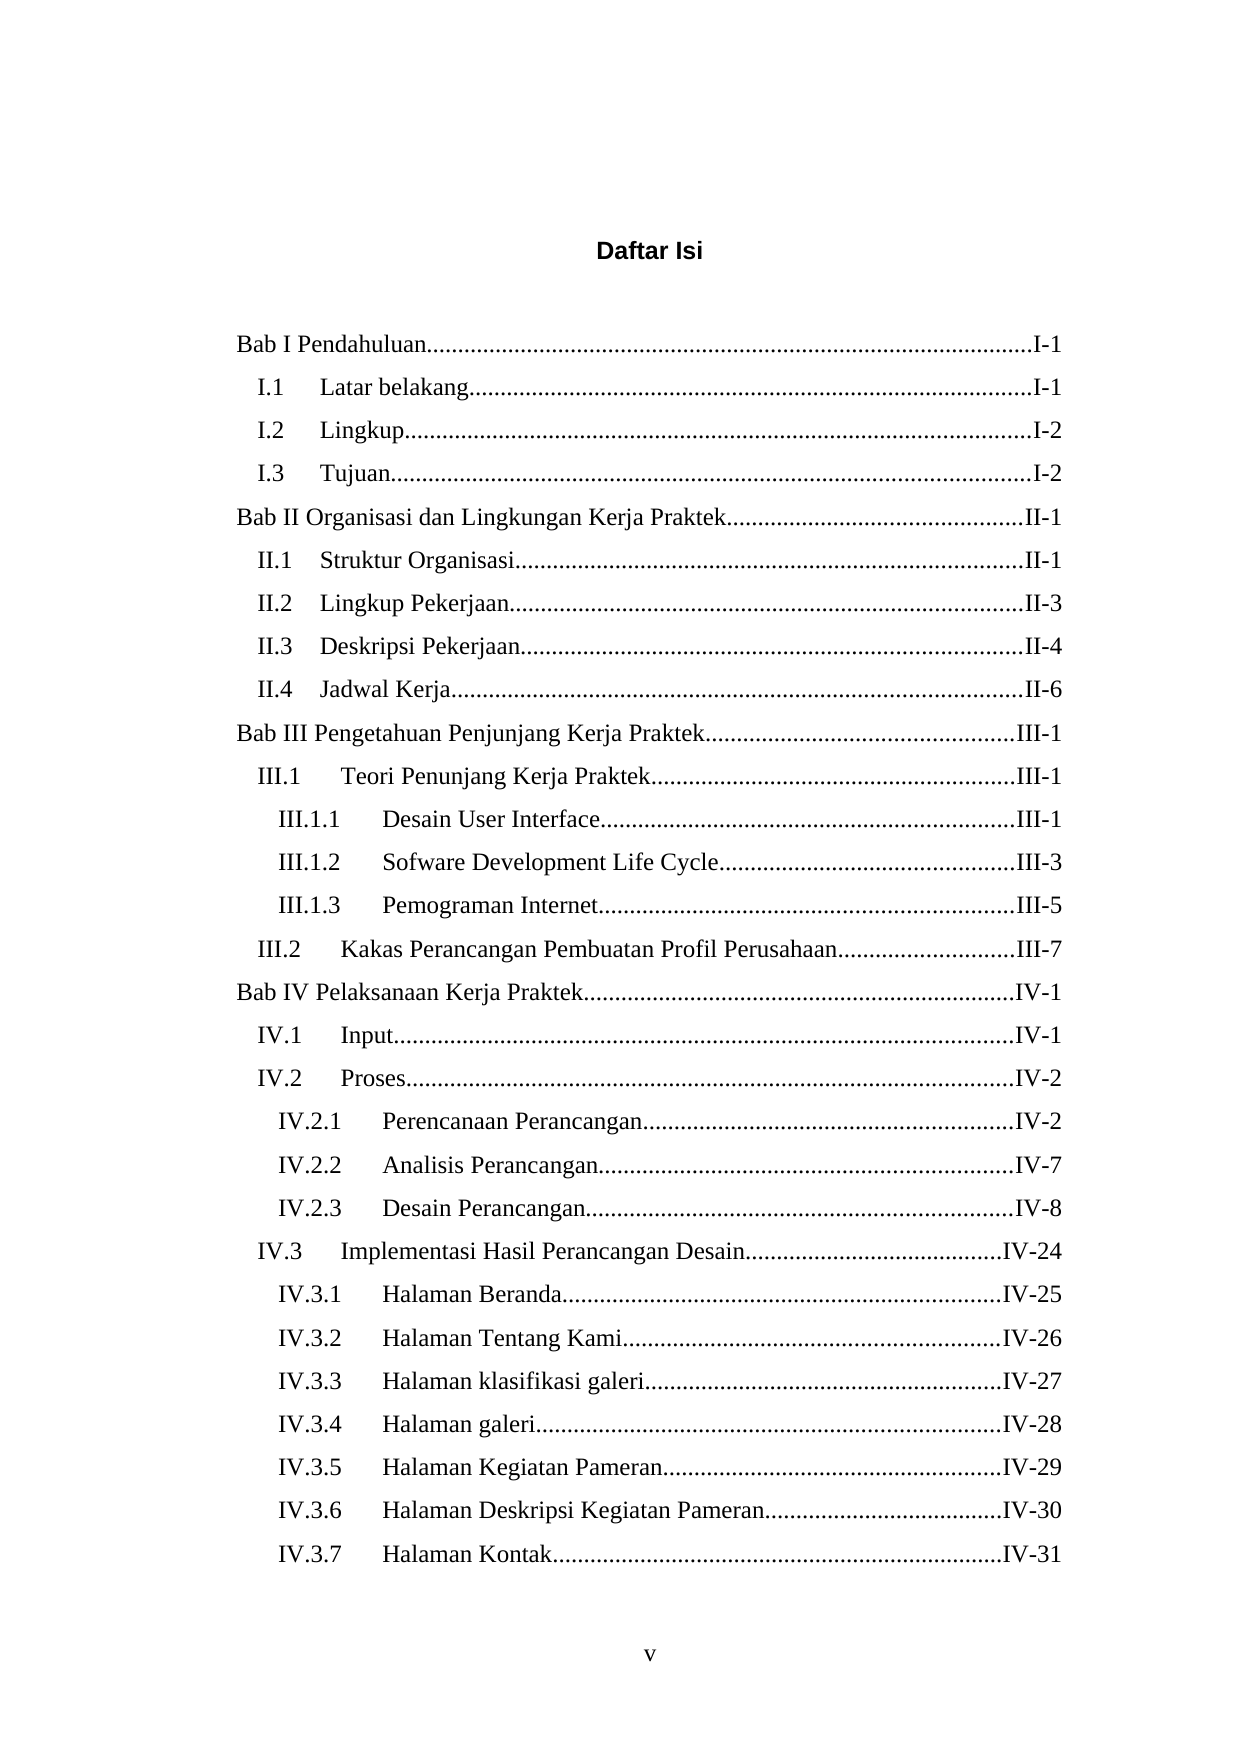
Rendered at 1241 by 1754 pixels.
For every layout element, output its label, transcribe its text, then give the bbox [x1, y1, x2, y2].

text Daftar Isi [236, 236, 1063, 265]
